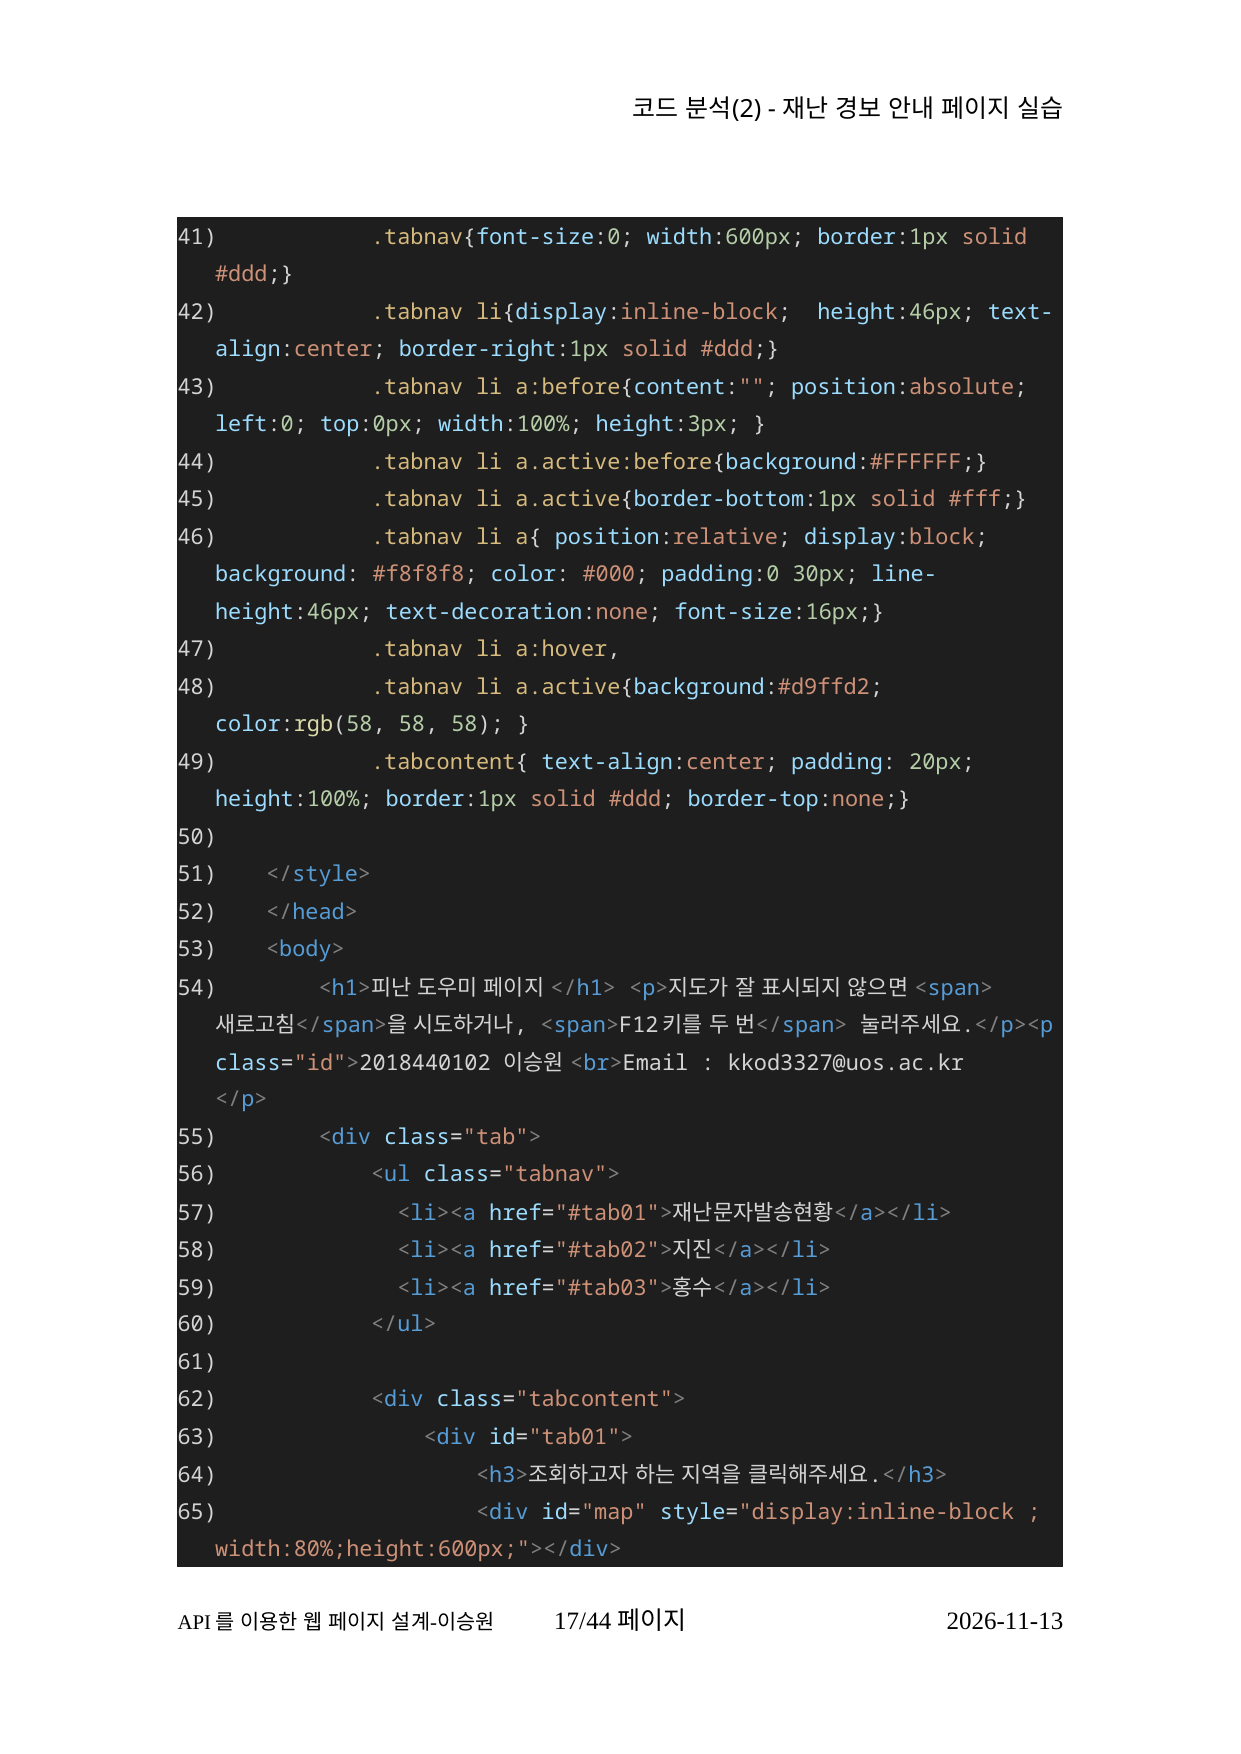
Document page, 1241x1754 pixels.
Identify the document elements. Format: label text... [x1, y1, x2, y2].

list </style> [177, 854, 1063, 892]
list <li><a href="#tab03">홍수</a></li> [177, 1267, 1063, 1304]
list <div id="map" style="display:inline-block ; width:80%;height:600px;"></div> [177, 1492, 1063, 1567]
list <h3>조회하고자 하는 지역을 클릭해주세요.</h3> [177, 1454, 1063, 1492]
list .tabnav li{display:inline-block; height:46px; text-align:center; border-right:1px solid #ddd;} [177, 292, 1063, 367]
list <h1>피난 도우미 페이지 </h1> <p>지도가 잘 표시되지 않으면 <span>새로고침</span>을 시도하거나, <span>F12키를 두 번</span> 눌러주세요.</p><p class="id">2018440102 이승원 <br>Email : kkod3327@uos.ac.kr </p> [177, 967, 1063, 1117]
list .tabnav li a:hover, [177, 629, 1063, 667]
list .tabnav{font-size:0; width:600px; border:1px solid #ddd;} [177, 217, 1063, 292]
list <ul class="tabnav"> [177, 1154, 1063, 1192]
list <div id="tab01"> [177, 1417, 1063, 1454]
list .tabnav li a.active{border-bottom:1px solid #fff;} [177, 479, 1063, 517]
list .tabcontent{ text-align:center; padding: 20px; height:100%; border:1px solid #ddd; border-top:none;} [177, 742, 1063, 817]
list <div class="tabcontent"> [177, 1379, 1063, 1417]
list .tabnav li a:before{content:""; position:absolute; left:0; top:0px; width:100%; height:3px; } [177, 367, 1063, 442]
list <li><a href="#tab01">재난문자발송현황</a></li> [177, 1192, 1063, 1229]
list </ul> [177, 1304, 1063, 1342]
list .tabnav li a.active{background:#d9ffd2; color:rgb(58, 58, 58); } [177, 667, 1063, 742]
list .tabnav li a{ position:relative; display:block; background: #f8f8f8; color: #000; padding:0 30px; line-height:46px; text-decoration:none; font-size:16px;} [177, 517, 1063, 629]
list </head> [177, 892, 1063, 929]
list <div class="tab"> [177, 1117, 1063, 1154]
list <li><a href="#tab02">지진</a></li> [177, 1229, 1063, 1267]
list .tabnav li a.active:before{background:#FFFFFF;} [177, 442, 1063, 479]
list <body> [177, 929, 1063, 967]
